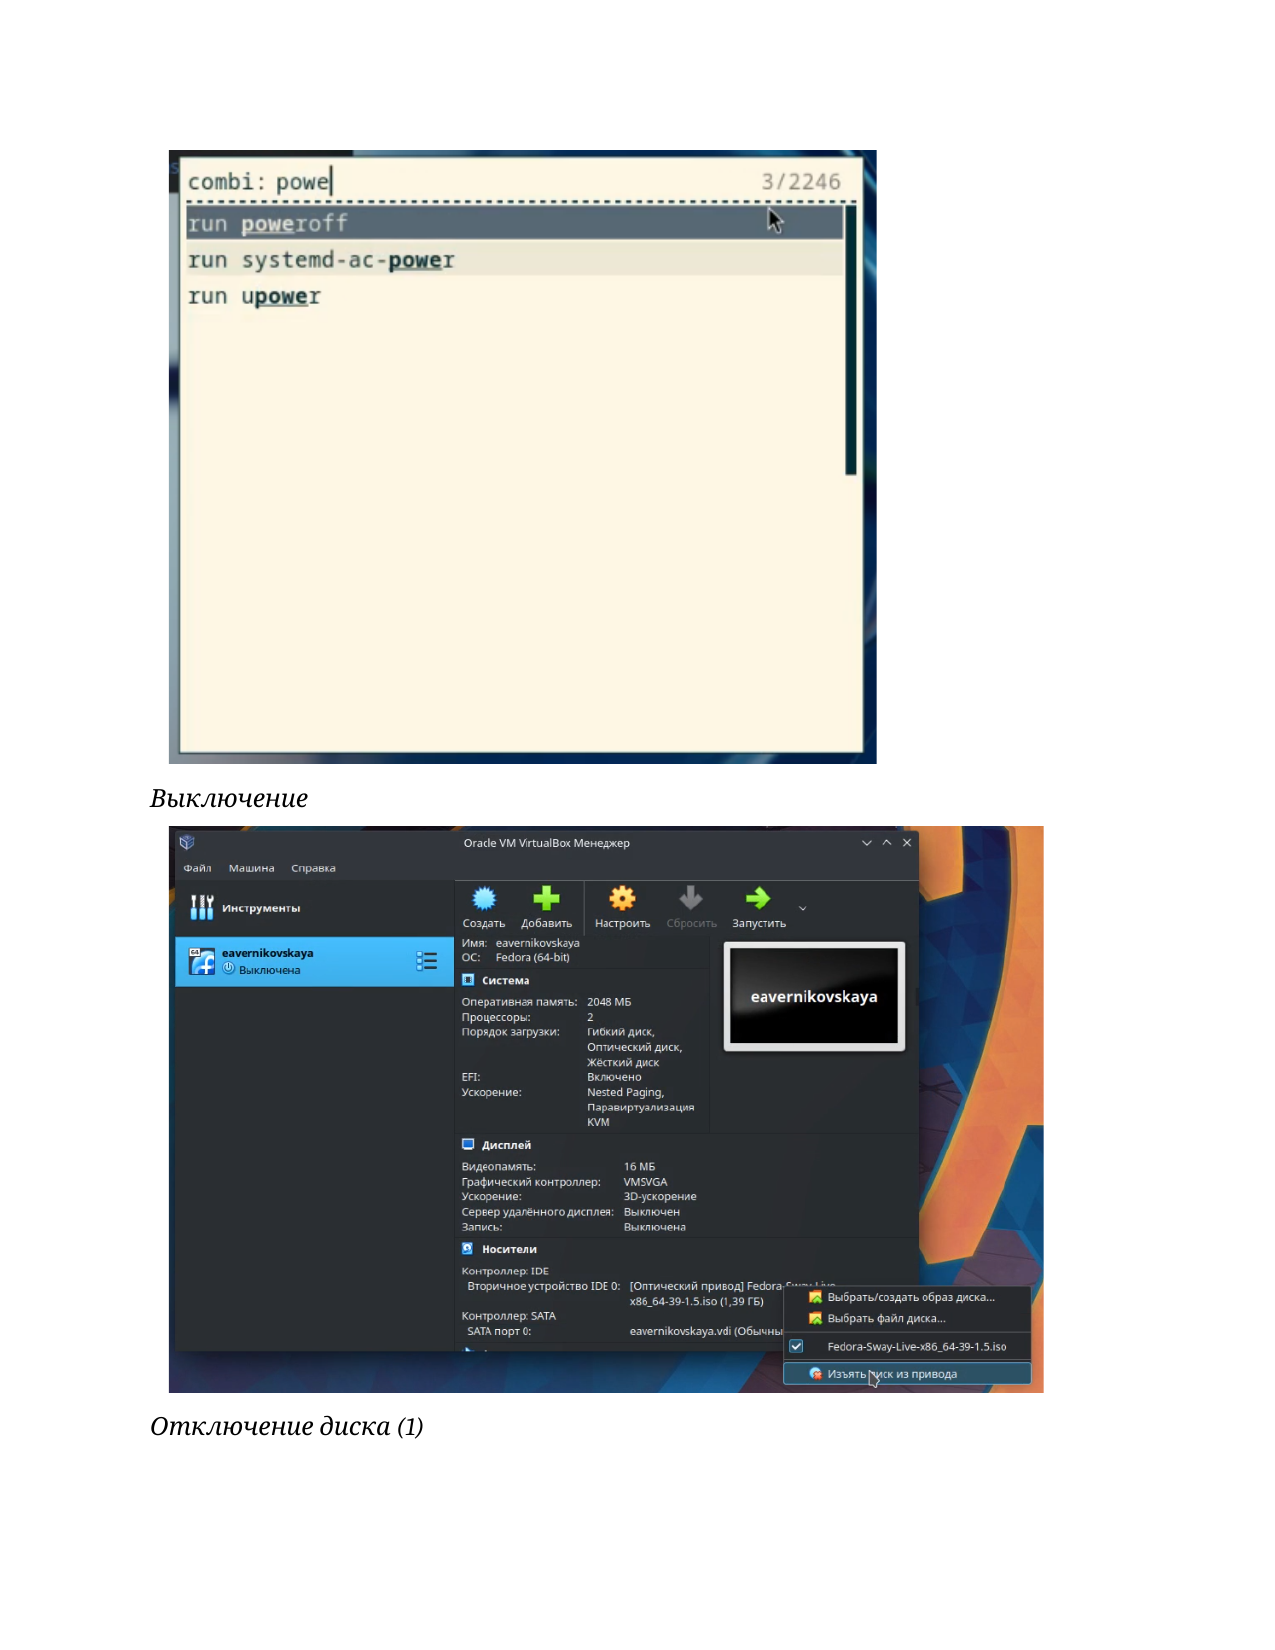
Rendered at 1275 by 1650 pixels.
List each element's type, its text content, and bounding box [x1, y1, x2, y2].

text Выключение [150, 785, 1125, 814]
picture [168, 150, 877, 764]
picture [168, 826, 1044, 1393]
text Отключение диска (1) [150, 1413, 1125, 1442]
